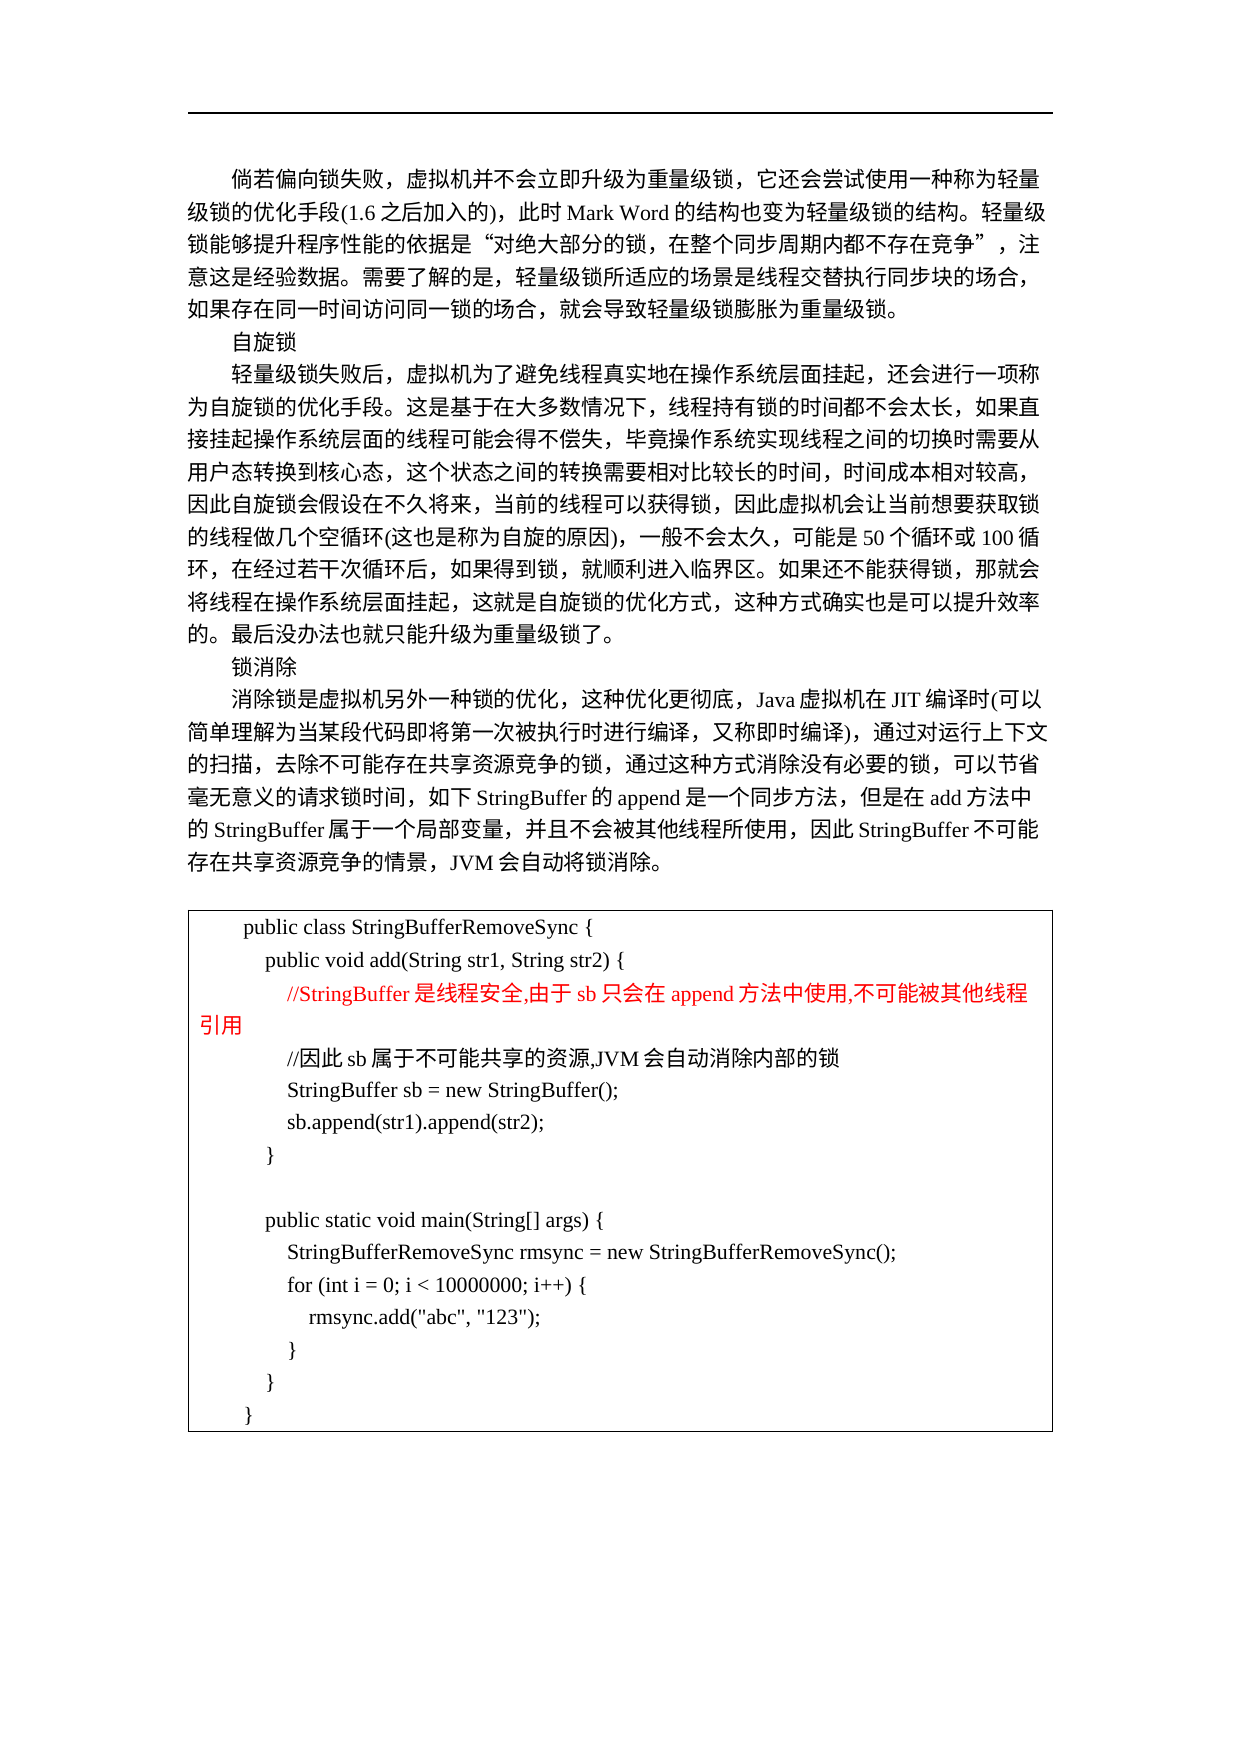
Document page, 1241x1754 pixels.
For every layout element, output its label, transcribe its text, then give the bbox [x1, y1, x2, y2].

text 自旋锁 [187, 324, 1053, 357]
text 倘若偏向锁失败，虚拟机并不会立即升级为重量级锁，它还会尝试使用一种称为轻量级锁的优化手段(1.6之后加入的)，此时Mark Word 的结构也变为轻量级锁的结构。轻量级锁能够提升程序性能的依据是“对绝大部分的锁，在整个同步周期内都不存在竞争”，注意这是经验数据。需要了解的是，轻量级锁所适应的场景是线程交替执行同步块的场合，如果存在同一时间访问同一锁的场合，就会导致轻量级锁膨胀为重量级锁。 [187, 162, 1053, 324]
text 轻量级锁失败后，虚拟机为了避免线程真实地在操作系统层面挂起，还会进行一项称为自旋锁的优化手段。这是基于在大多数情况下，线程持有锁的时间都不会太长，如果直接挂起操作系统层面的线程可能会得不偿失，毕竟操作系统实现线程之间的切换时需要从用户态转换到核心态，这个状态之间的转换需要相对比较长的时间，时间成本相对较高，因此自旋锁会假设在不久将来，当前的线程可以获得锁，因此虚拟机会让当前想要获取锁的线程做几个空循环(这也是称为自旋的原因)，一般不会太久，可能是50个循环或100循环，在经过若干次循环后，如果得到锁，就顺利进入临界区。如果还不能获得锁，那就会将线程在操作系统层面挂起，这就是自旋锁的优化方式，这种方式确实也是可以提升效率的。最后没办法也就只能升级为重量级锁了。 [187, 357, 1053, 649]
text 锁消除 [187, 649, 1053, 682]
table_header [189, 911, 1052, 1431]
text 消除锁是虚拟机另外一种锁的优化，这种优化更彻底，Java虚拟机在JIT编译时(可以简单理解为当某段代码即将第一次被执行时进行编译，又称即时编译)，通过对运行上下文的扫描，去除不可能存在共享资源竞争的锁，通过这种方式消除没有必要的锁，可以节省毫无意义的请求锁时间，如下StringBuffer的append是一个同步方法，但是在add方法中的StringBuffer属于一个局部变量，并且不会被其他线程所使用，因此StringBuffer不可能存在共享资源竞争的情景，JVM会自动将锁消除。 [187, 682, 1053, 877]
